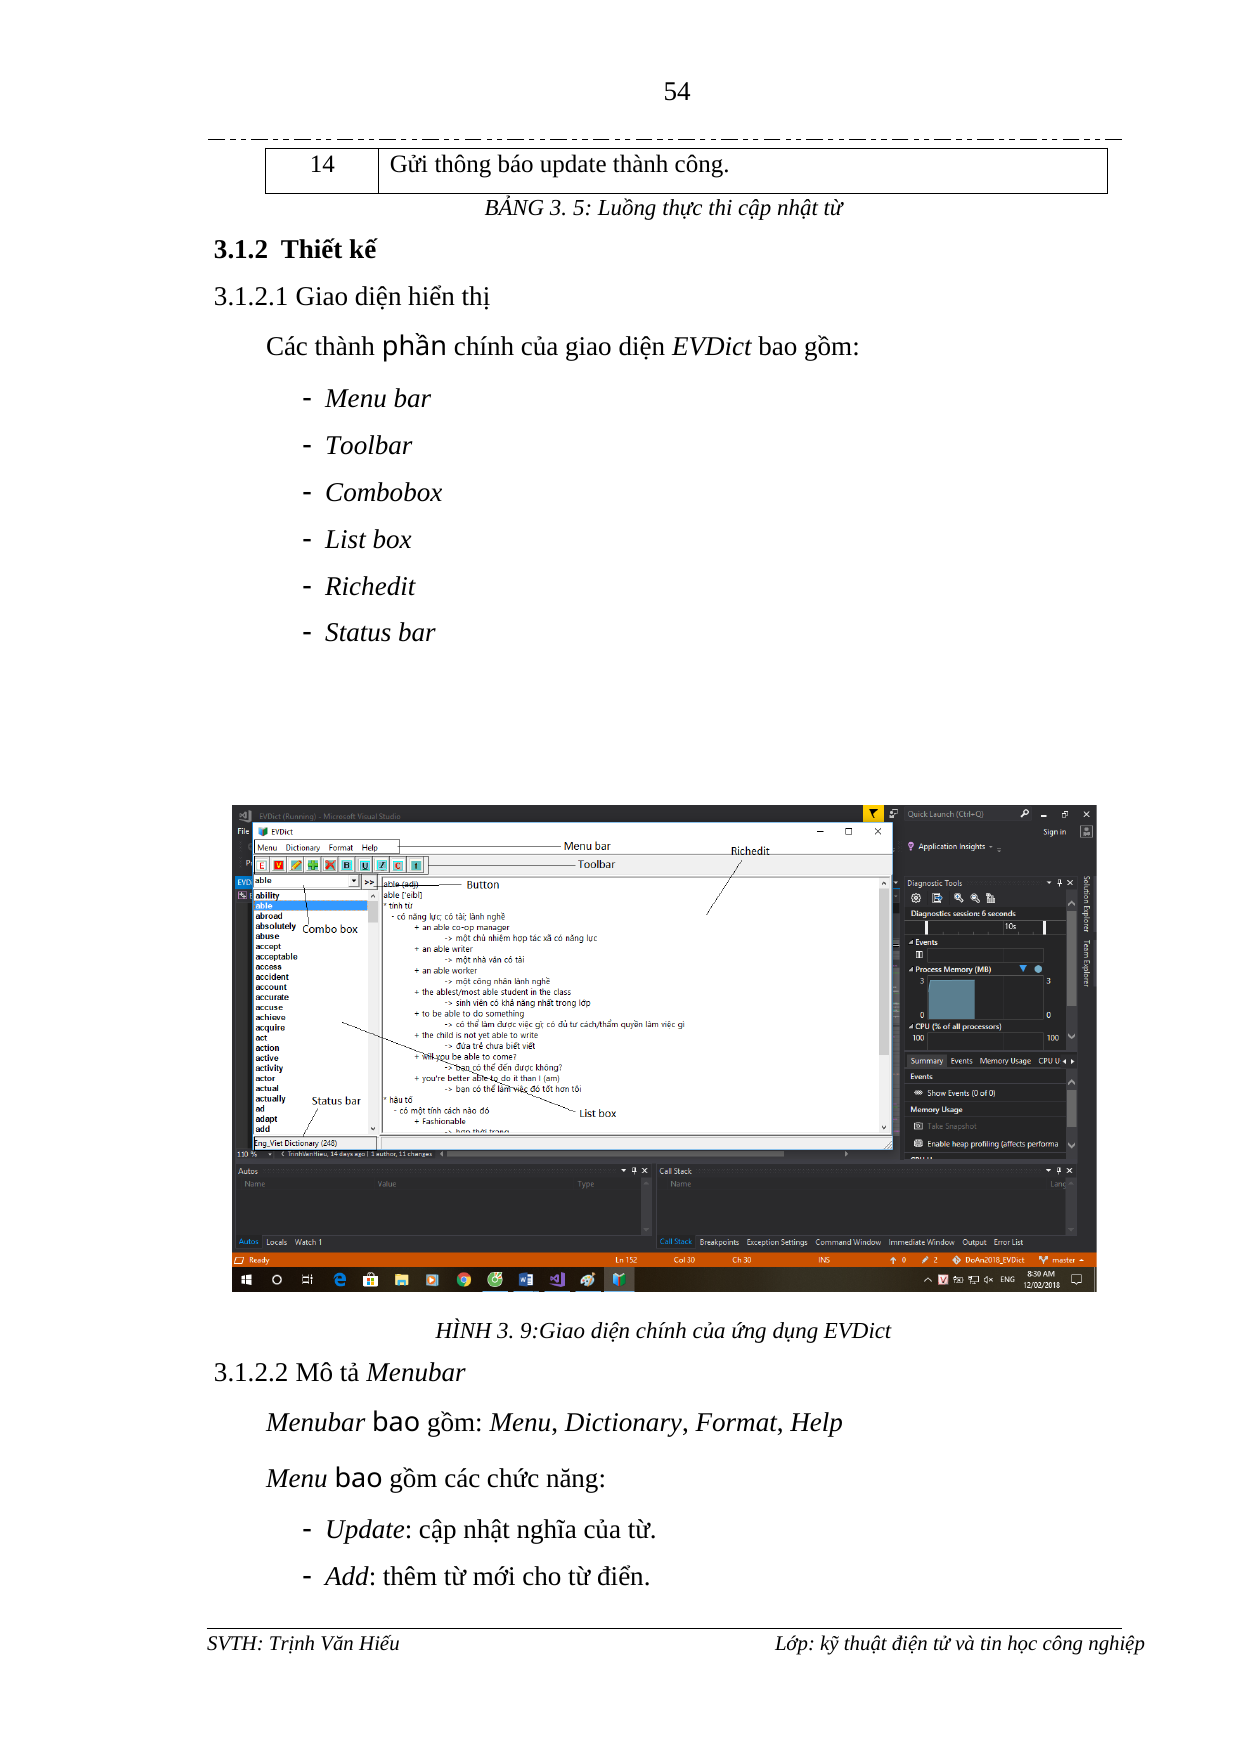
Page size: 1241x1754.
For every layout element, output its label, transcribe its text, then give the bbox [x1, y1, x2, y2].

list Giao diện hiển thị [214, 280, 1122, 311]
list Status bar [302, 617, 1122, 648]
list Các thành phần chính của giao diện EVDict bao gồm: [207, 327, 1122, 364]
list Thiết kế [214, 233, 1122, 265]
text HÌNH 3. 9:Giao diện chính của ứng dụng EVDict [207, 1317, 1122, 1343]
list Mô tả Menubar [214, 1356, 1122, 1387]
list Menubar bao gồm: Menu, Dictionary, Format, Help [207, 1403, 1122, 1440]
list Toolbar [302, 429, 1122, 460]
list Menu bao gồm các chức năng: [207, 1458, 1122, 1495]
list Add: thêm từ mới cho từ điển. [302, 1560, 1122, 1592]
list Richedit [302, 570, 1122, 601]
list List box [302, 523, 1122, 554]
list Menu bar [302, 382, 1122, 413]
table_cell Gửi thông báo update thành công. [379, 149, 1107, 193]
text BẢNG 3. 5: Luồng thực thi cập nhật từ [207, 194, 1122, 220]
list Update: cập nhật nghĩa của từ. [302, 1513, 1122, 1545]
table_cell 14 [266, 149, 378, 193]
picture [232, 805, 1097, 1292]
list Combobox [302, 476, 1122, 507]
